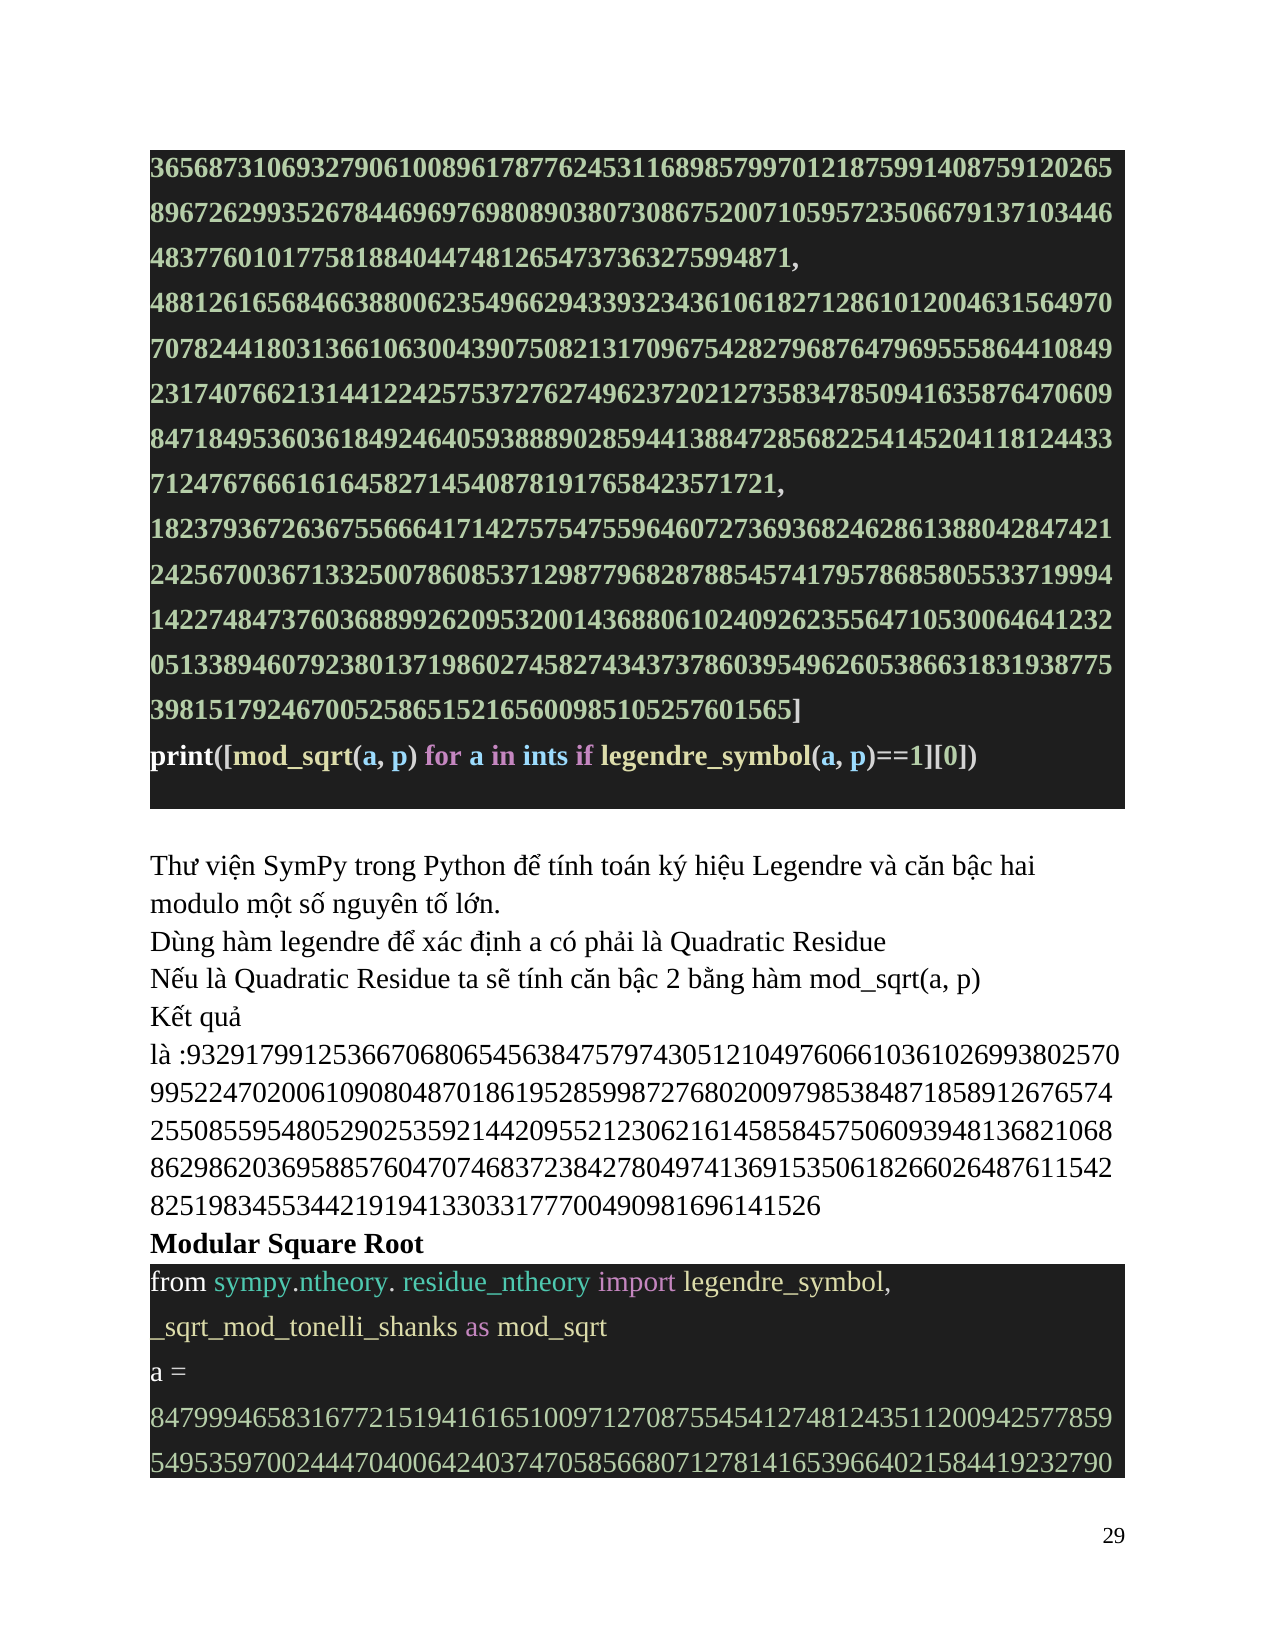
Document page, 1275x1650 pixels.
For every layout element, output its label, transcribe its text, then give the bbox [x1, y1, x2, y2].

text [150, 1354, 1125, 1478]
text Kết quả là :93291799125366706806545638475797430512104976066103610269938025709952247020061090804870186195285998727680200979853848718589126765742550855954805290253592144209552123062161458584575060939481368210688629862036958857604707468372384278049741369153506182660264876115428251983455344219194133033177700490981696141526 [150, 999, 1125, 1222]
text from sympy.ntheory. residue_ntheory import legendre_symbol, _sqrt_mod_tonelli_shanks as mod_sqrt [150, 1264, 1125, 1343]
text Modular Square Root [150, 1226, 1125, 1260]
text Nếu là Quadratic Residue ta sẽ tính căn bậc 2 bằng hàm mod_sqrt(a, p) [150, 962, 1125, 995]
text Dùng hàm legendre để xác định a có phải là Quadratic Residue [150, 924, 1125, 957]
text Thư viện SymPy trong Python để tính toán ký hiệu Legendre và căn bậc hai modulo một số nguyên tố lớn. [150, 848, 1125, 919]
text print([mod_sqrt(a, p) for a in ints if legendre_symbol(a, p)==1][0]) [150, 738, 1125, 771]
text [150, 150, 1125, 726]
